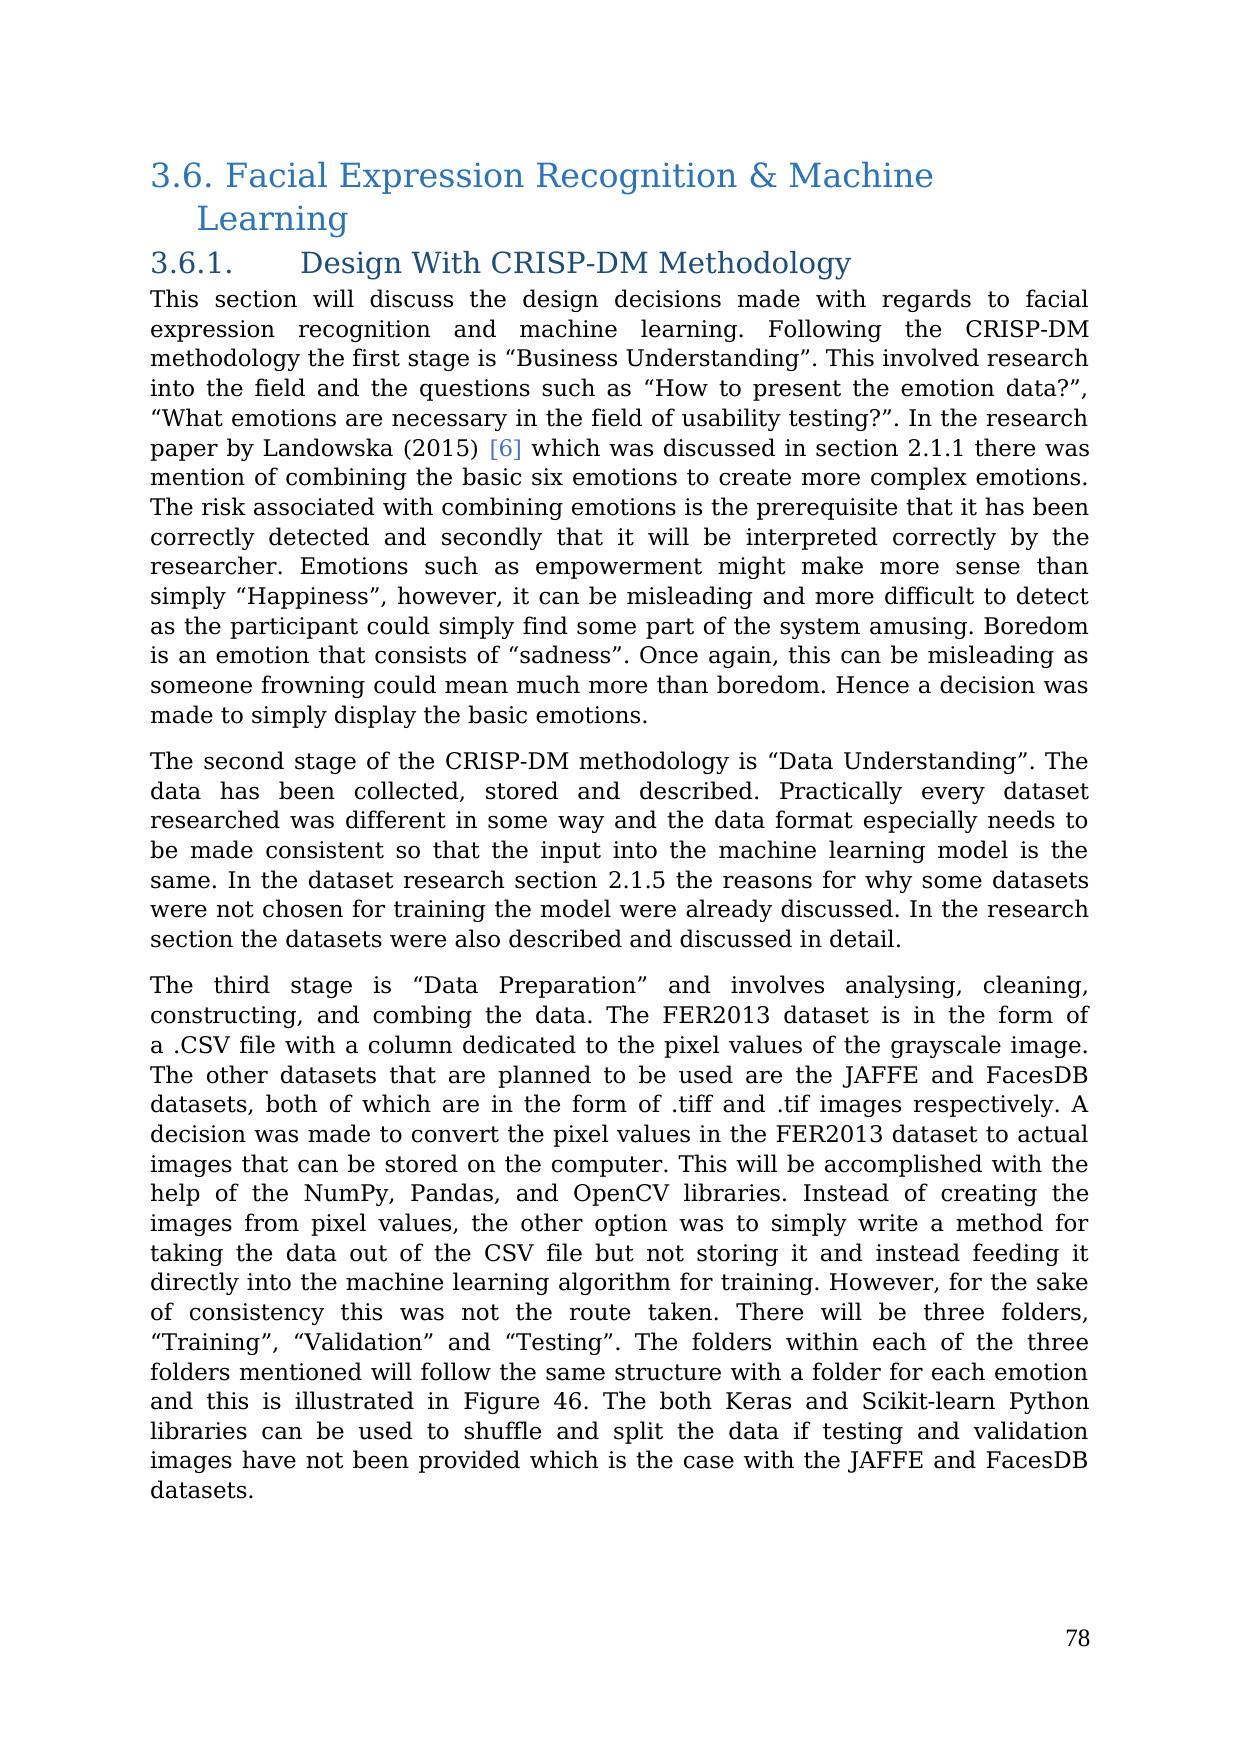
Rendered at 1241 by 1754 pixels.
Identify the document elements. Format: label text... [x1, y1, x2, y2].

subtitle Facial Expression Recognition & Machine Learning [150, 154, 1090, 237]
text The second stage of the CRISP-DM methodology is “Data Understanding”. The data has been collected, stored and described. Practically every dataset researched was different in some way and the data format especially needs to be made consistent so that the input into the machine learning model is the same. In the dataset research section 2.1.5 the reasons for why some datasets were not chosen for training the model were already discussed. In the research section the datasets were also described and discussed in detail. [150, 747, 1090, 952]
text This section will discuss the design decisions made with regards to facial expression recognition and machine learning. Following the CRISP-DM methodology the first stage is “Business Understanding”. This involved research into the field and the questions such as “How to present the emotion data?”, “What emotions are necessary in the field of usability testing?”. In the research paper by Landowska (2015) [6] which was discussed in section 2.1.1 there was mention of combining the basic six emotions to create more complex emotions. The risk associated with combining emotions is the prerequisite that it has been correctly detected and secondly that it will be interpreted correctly by the researcher. Emotions such as empowerment might make more sense than simply “Happiness”, however, it can be misleading and more difficult to detect as the participant could simply find some part of the system amusing. Boredom is an emotion that consists of “sadness”. Once again, this can be misleading as someone frowning could mean much more than boredom. Hence a decision was made to simply display the basic emotions. [150, 285, 1090, 728]
text The third stage is “Data Preparation” and involves analysing, cleaning, constructing, and combing the data. The FER2013 dataset is in the form of a .CSV file with a column dedicated to the pixel values of the grayscale image. The other datasets that are planned to be used are the JAFFE and FacesDB datasets, both of which are in the form of .tiff and .tif images respectively. A decision was made to convert the pixel values in the FER2013 dataset to actual images that can be stored on the computer. This will be accomplished with the help of the NumPy, Pandas, and OpenCV libraries. Instead of creating the images from pixel values, the other option was to simply write a method for taking the data out of the CSV file but not storing it and instead feeding it directly into the machine learning algorithm for training. However, for the sake of consistency this was not the route taken. There will be three folders, “Training”, “Validation” and “Testing”. The folders within each of the three folders mentioned will follow the same structure with a folder for each emotion and this is illustrated in Figure 46. The both Keras and Scikit-learn Python libraries can be used to shuffle and split the data if testing and validation images have not been provided which is the case with the JAFFE and FacesDB datasets. [150, 971, 1090, 1503]
subtitle Design With CRISP-DM Methodology [150, 244, 1090, 279]
